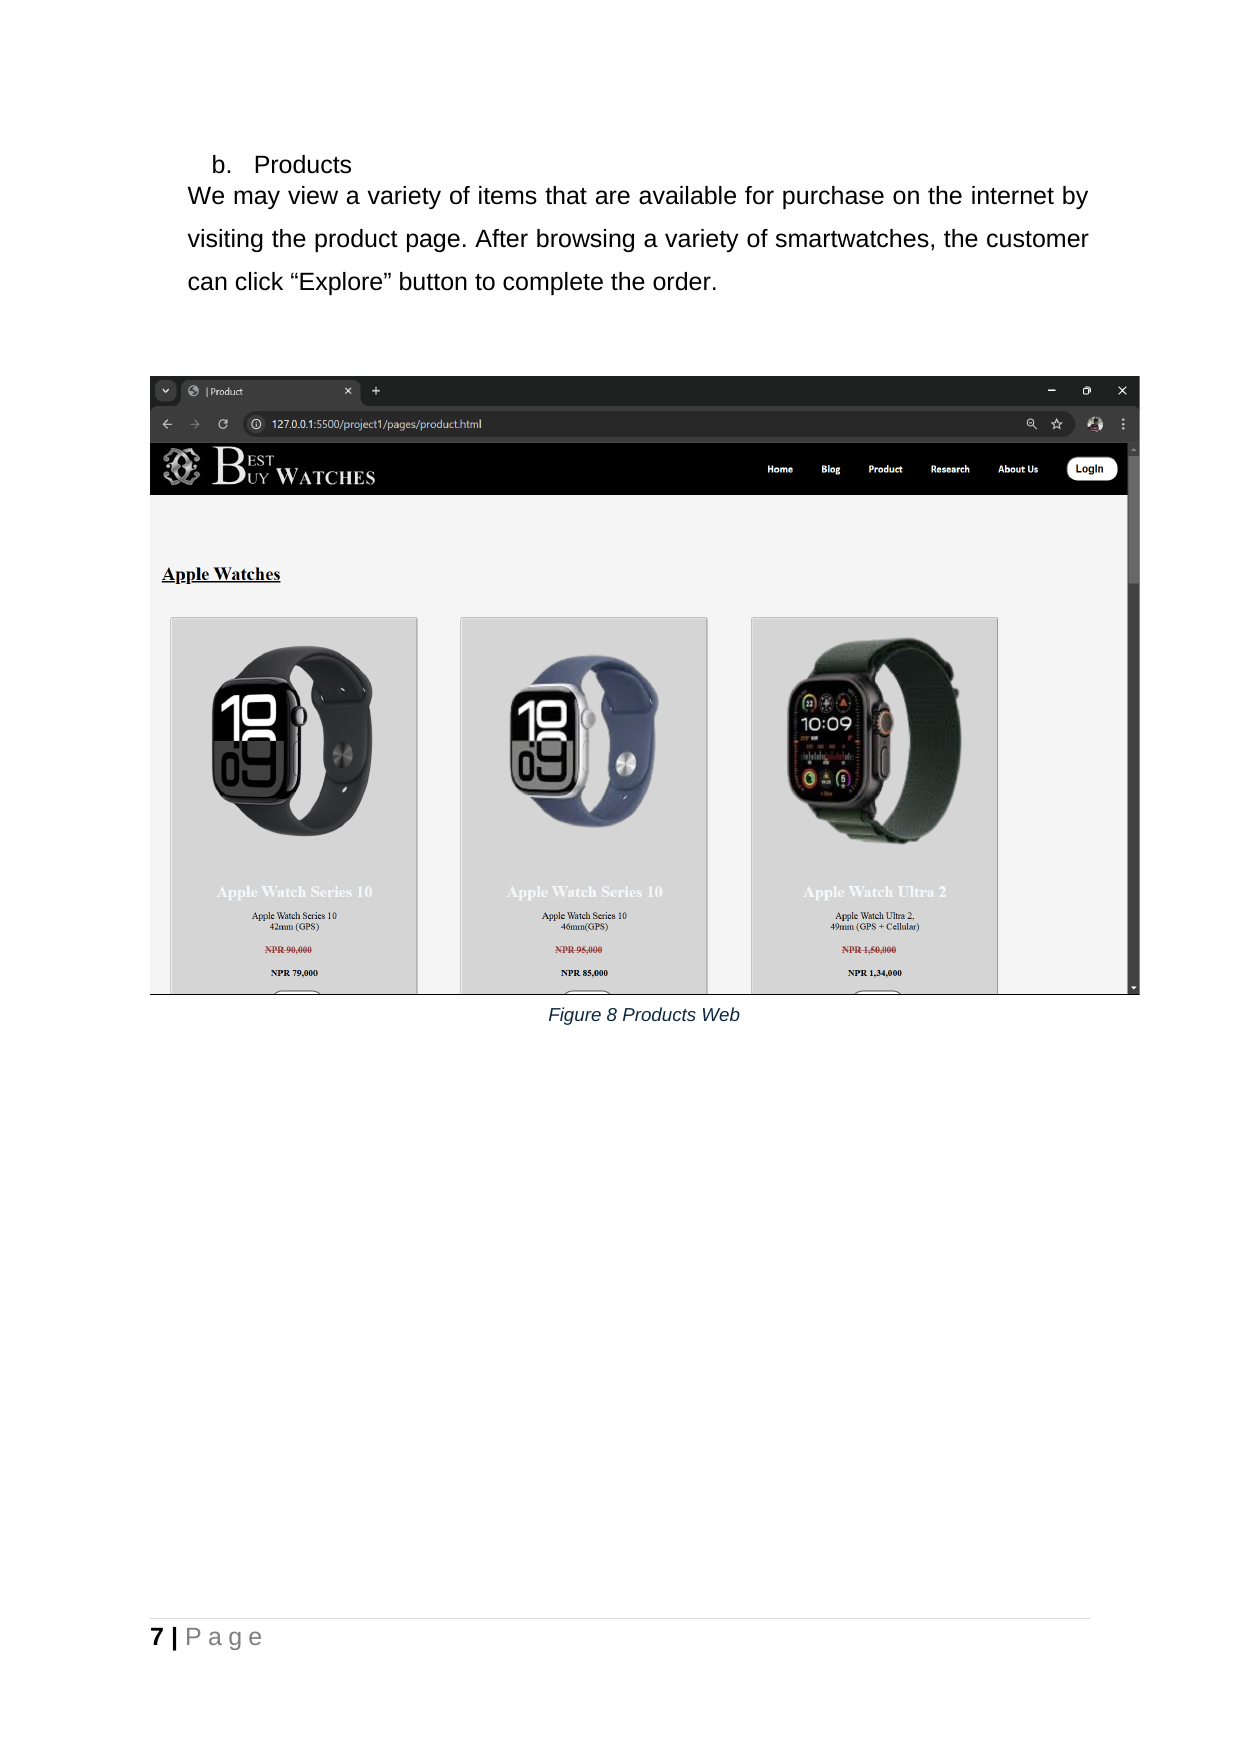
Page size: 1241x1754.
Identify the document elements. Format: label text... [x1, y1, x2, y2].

subtitle Products [211, 150, 1090, 179]
picture [150, 376, 1140, 995]
text We may view a variety of items that are available for purchase on the internet by visiting the product page. After browsing a variety of smartwatches, the customer can click “Explore” button to complete the order. [187, 181, 1090, 296]
